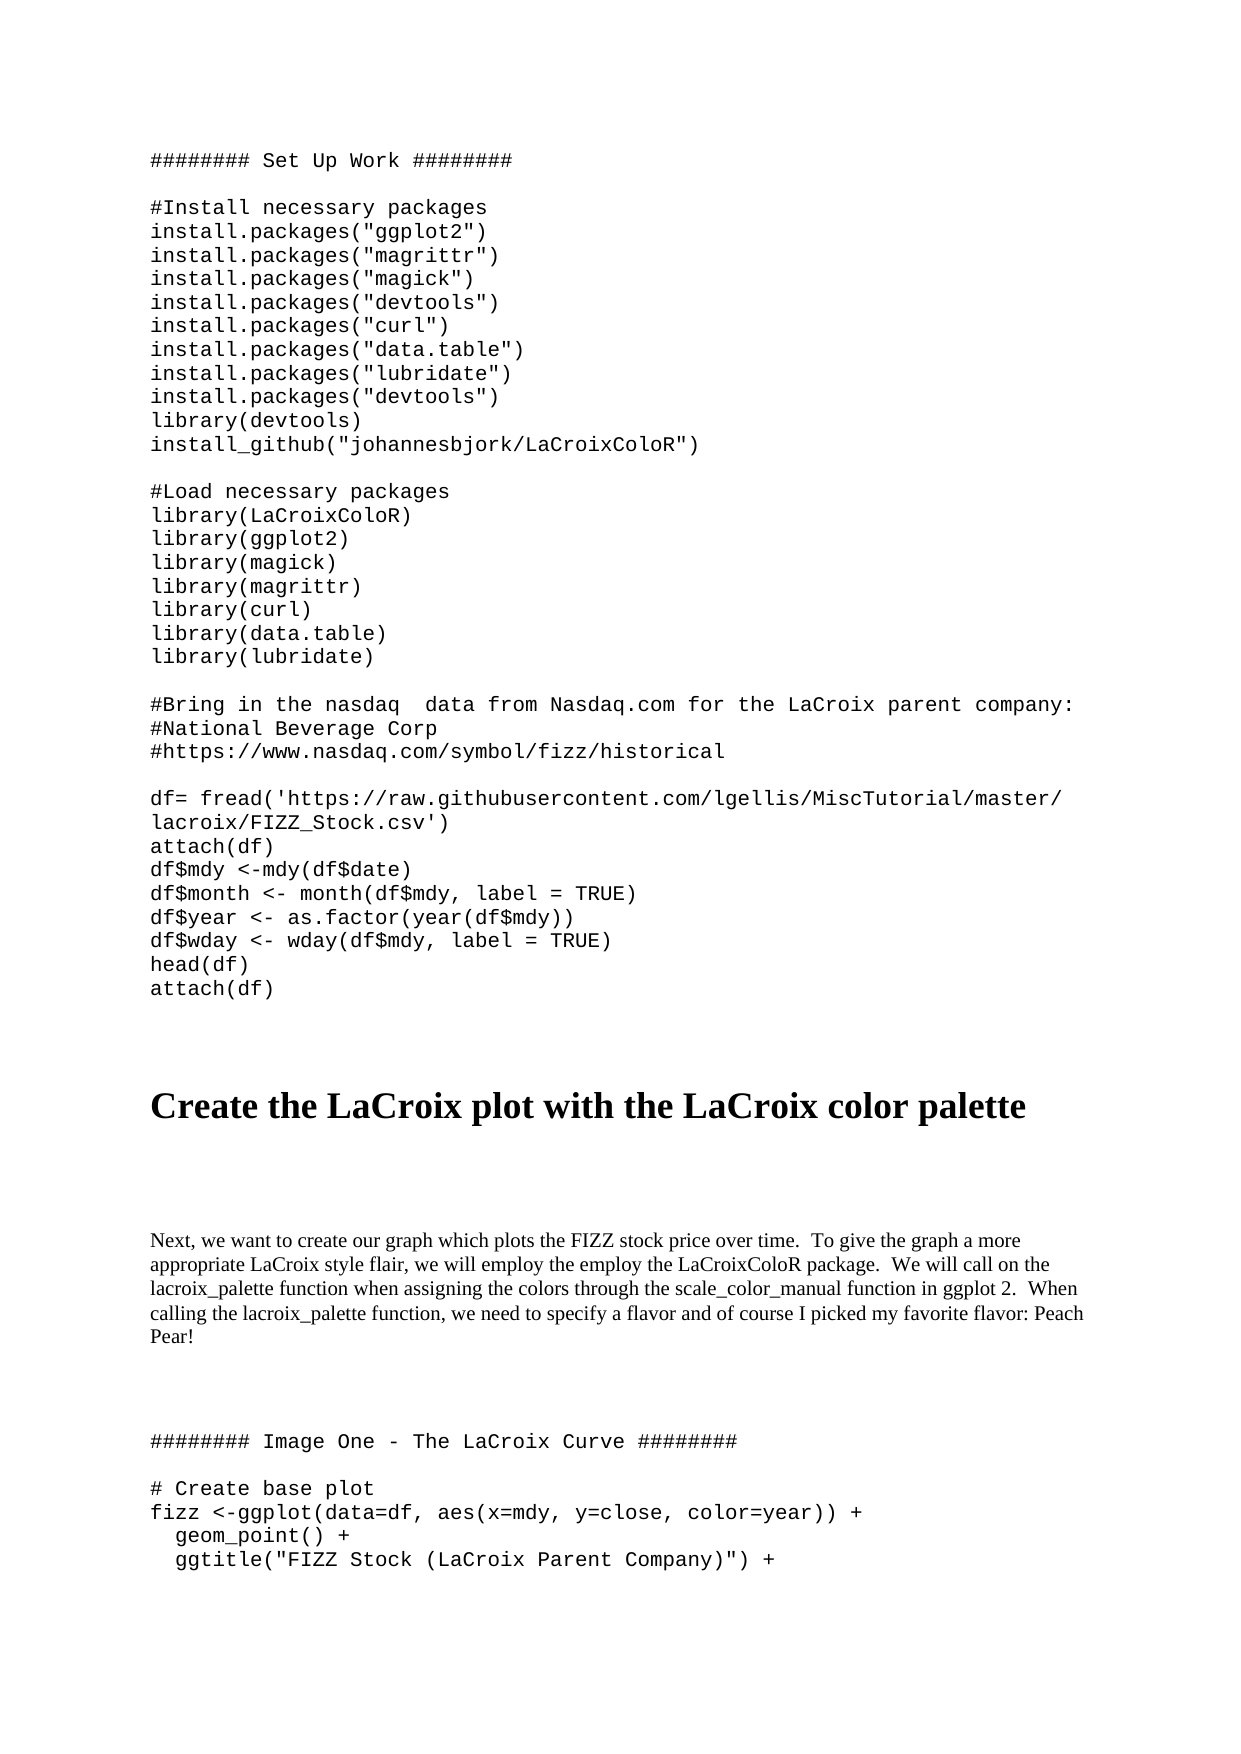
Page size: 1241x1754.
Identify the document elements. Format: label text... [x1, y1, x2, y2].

text Create the LaCroix plot with the LaCroix color palette [150, 1084, 1090, 1127]
text install.packages("devtools") [150, 386, 1090, 410]
text df$year <- as.factor(year(df$mdy)) [150, 907, 1090, 930]
text library(magrittr) [150, 576, 1090, 599]
text attach(df) [150, 836, 1090, 859]
text install.packages("ggplot2") [150, 221, 1090, 244]
text install.packages("devtools") [150, 292, 1090, 316]
text #Install necessary packages [150, 197, 1090, 221]
text install_github("johannesbjork/LaCroixColoR") [150, 434, 1090, 457]
text install.packages("lubridate") [150, 363, 1090, 386]
text install.packages("magrittr") [150, 244, 1090, 268]
text install.packages("curl") [150, 316, 1090, 339]
text # Create base plot [150, 1478, 1090, 1502]
text #https://www.nasdaq.com/symbol/fizz/historical [150, 741, 1090, 765]
text library(LaCroixColoR) [150, 505, 1090, 528]
text library(devtools) [150, 410, 1090, 434]
text library(ggplot2) [150, 528, 1090, 552]
text fizz <-ggplot(data=df, aes(x=mdy, y=close, color=year)) + [150, 1502, 1090, 1526]
text ######## Set Up Work ######## [150, 150, 1090, 174]
text df$wday <- wday(df$mdy, label = TRUE) [150, 930, 1090, 954]
text df= fread('https://raw.githubusercontent.com/lgellis/MiscTutorial/master/lacroix/FIZZ_Stock.csv') [150, 788, 1090, 836]
text #National Beverage Corp [150, 717, 1090, 741]
text #Bring in the nasdaq data from Nasdaq.com for the LaCroix parent company: [150, 694, 1090, 717]
text head(df) [150, 954, 1090, 978]
text df$month <- month(df$mdy, label = TRUE) [150, 883, 1090, 907]
text geom_point() + [150, 1526, 1090, 1549]
text install.packages("data.table") [150, 339, 1090, 363]
text library(data.table) [150, 623, 1090, 647]
text library(curl) [150, 599, 1090, 623]
text ggtitle("FIZZ Stock (LaCroix Parent Company)") + [150, 1549, 1090, 1573]
text library(magick) [150, 552, 1090, 576]
text install.packages("magick") [150, 268, 1090, 292]
text attach(df) [150, 978, 1090, 1001]
text Next, we want to create our graph which plots the FIZZ stock price over time. To give the graph a more appropriate LaCroix style flair, we will employ the employ the LaCroixColoR package. We will call on the lacroix_palette function when assigning the colors through the scale_color_manual function in ggplot 2. When calling the lacroix_palette function, we need to specify a flavor and of course I picked my favorite flavor: Peach Pear! [150, 1228, 1090, 1348]
text df$mdy <-mdy(df$date) [150, 859, 1090, 883]
text library(lubridate) [150, 647, 1090, 670]
text ######## Image One - The LaCroix Curve ######## [150, 1431, 1090, 1454]
text #Load necessary packages [150, 481, 1090, 505]
